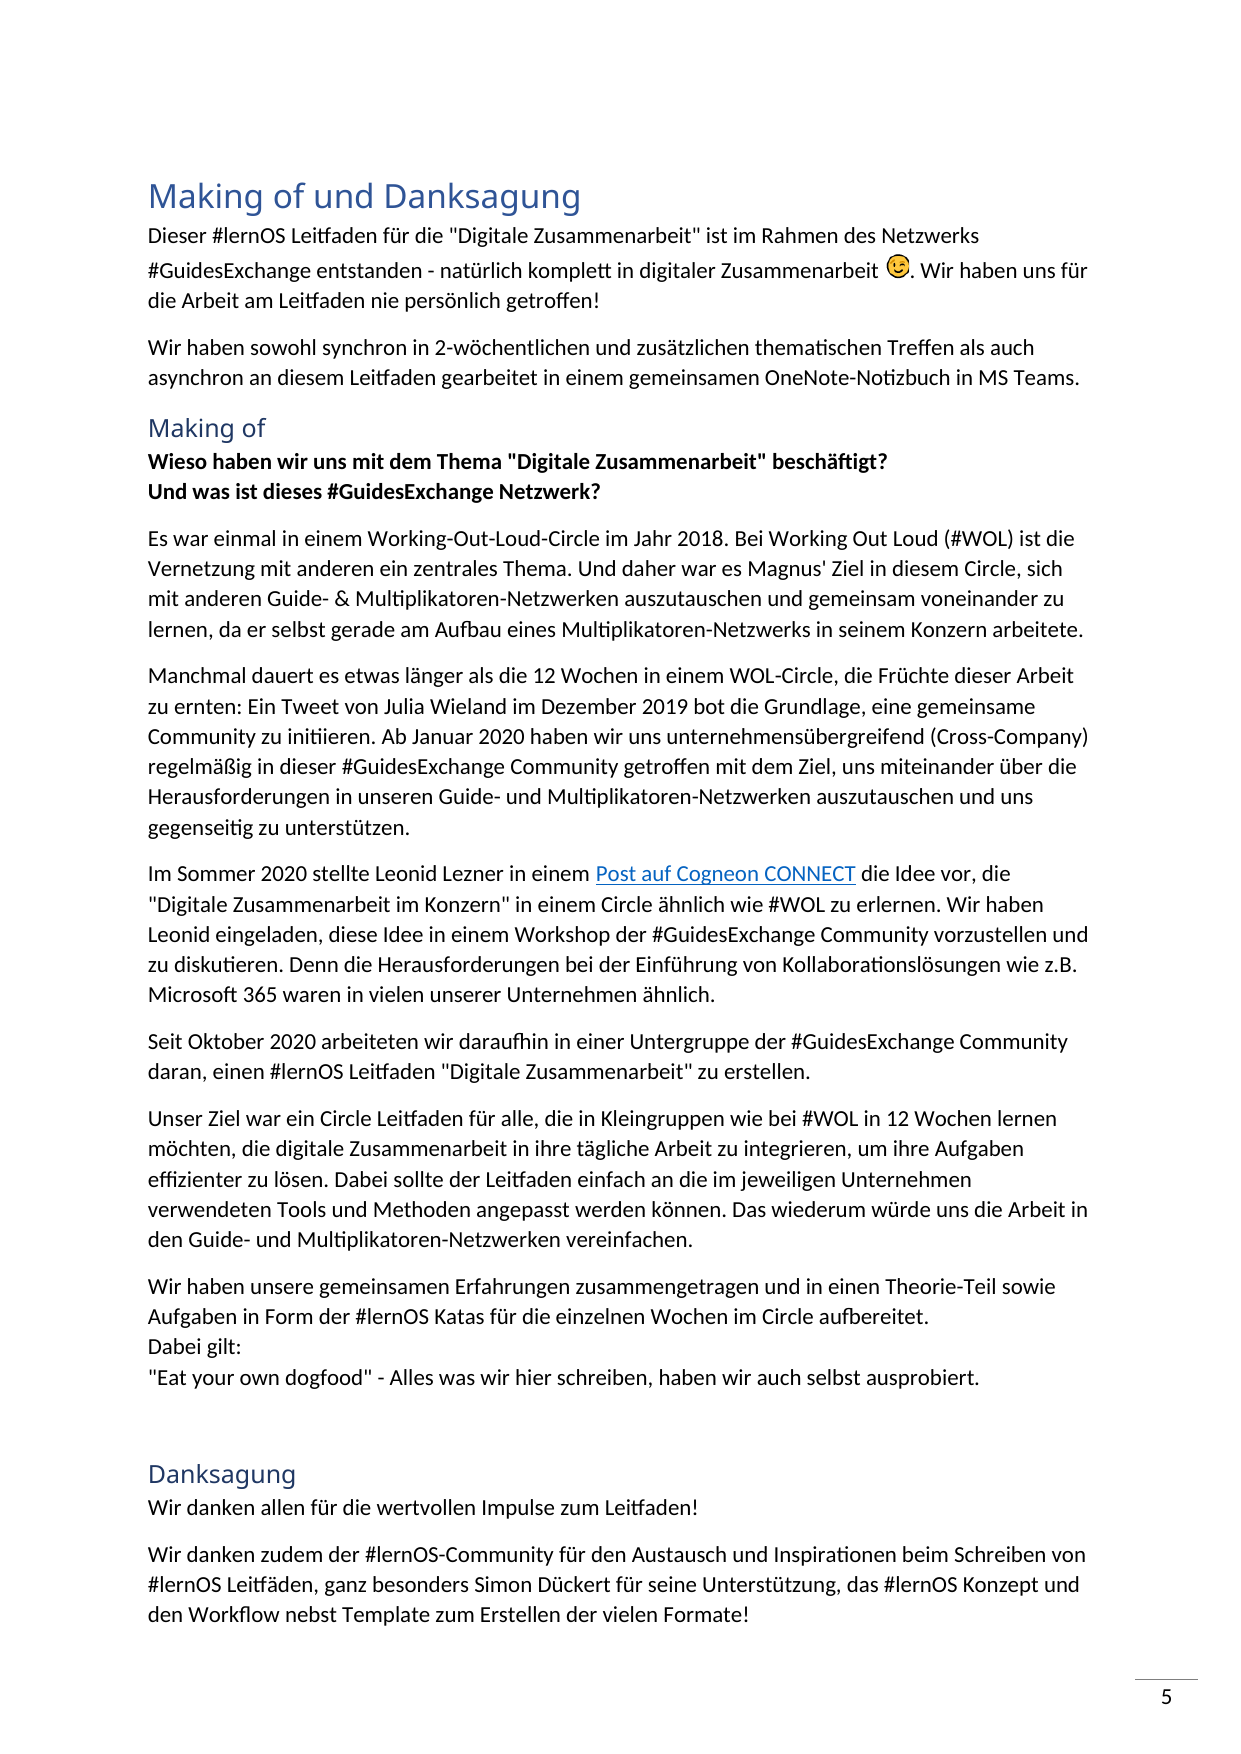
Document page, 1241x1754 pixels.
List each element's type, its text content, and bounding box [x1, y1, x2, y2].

text Wir haben sowohl synchron in 2-wöchentlichen und zusätzlichen thematischen Treffen als auch asynchron an diesem Leitfaden gearbeitet in einem gemeinsamen OneNote-Notizbuch in MS Teams. [148, 333, 1093, 391]
text Unser Ziel war ein Circle Leitfaden für alle, die in Kleingruppen wie bei #WOL in 12 Wochen lernen möchten, die digitale Zusammenarbeit in ihre tägliche Arbeit zu integrieren, um ihre Aufgaben effizienter zu lösen. Dabei sollte der Leitfaden einfach an die im jeweiligen Unternehmen verwendeten Tools und Methoden angepasst werden können. Das wiederum würde uns die Arbeit in den Guide- und Multiplikatoren-Netzwerken vereinfachen. [148, 1104, 1093, 1253]
text Wieso haben wir uns mit dem Thema "Digitale Zusammenarbeit" beschäftigt? Und was ist dieses #GuidesExchange Netzwerk? [148, 447, 1093, 505]
subtitle Making of und Danksagung [148, 173, 1093, 218]
text Es war einmal in einem Working-Out-Loud-Circle im Jahr 2018. Bei Working Out Loud (#WOL) ist die Vernetzung mit anderen ein zentrales Thema. Und daher war es Magnus' Ziel in diesem Circle, sich mit anderen Guide- & Multiplikatoren-Netzwerken auszutauschen und gemeinsam voneinander zu lernen, da er selbst gerade am Aufbau eines Multiplikatoren-Netzwerks in seinem Konzern arbeitete. [148, 524, 1093, 643]
text Wir haben unsere gemeinsamen Erfahrungen zusammengetragen und in einen Theorie-Teil sowie Aufgaben in Form der #lernOS Katas für die einzelnen Wochen im Circle aufbereitet. Dabei gilt: "Eat your own dogfood" - Alles was wir hier schreiben, haben wir auch selbst ausprobiert. [148, 1272, 1093, 1391]
subtitle Making of [148, 410, 1093, 444]
picture [885, 251, 910, 279]
text Wir danken zudem der #lernOS-Community für den Austausch und Inspirationen beim Schreiben von #lernOS Leitfäden, ganz besonders Simon Dückert für seine Unterstützung, das #lernOS Konzept und den Workflow nebst Template zum Erstellen der vielen Formate! [148, 1540, 1093, 1628]
text Im Sommer 2020 stellte Leonid Lezner in einem Post auf Cogneon CONNECT die Idee vor, die "Digitale Zusammenarbeit im Konzern" in einem Circle ähnlich wie #WOL zu erlernen. Wir haben Leonid eingeladen, diese Idee in einem Workshop der #GuidesExchange Community vorzustellen und zu diskutieren. Denn die Herausforderungen bei der Einführung von Kollaborationslösungen wie z.B. Microsoft 365 waren in vielen unserer Unternehmen ähnlich. [148, 859, 1093, 1008]
text Wir danken allen für die wertvollen Impulse zum Leitfaden! [148, 1493, 1093, 1521]
text Seit Oktober 2020 arbeiteten wir daraufhin in einer Untergruppe der #GuidesExchange Community daran, einen #lernOS Leitfaden "Digitale Zusammenarbeit" zu erstellen. [148, 1027, 1093, 1086]
text Manchmal dauert es etwas länger als die 12 Wochen in einem WOL-Circle, die Früchte dieser Arbeit zu ernten: Ein Tweet von Julia Wieland im Dezember 2019 bot die Grundlage, eine gemeinsame Community zu initiieren. Ab Januar 2020 haben wir uns unternehmensübergreifend (Cross-Company) regelmäßig in dieser #GuidesExchange Community getroffen mit dem Ziel, uns miteinander über die Herausforderungen in unseren Guide- und Multiplikatoren-Netzwerken auszutauschen und uns gegenseitig zu unterstützen. [148, 662, 1093, 841]
subtitle Danksagung [148, 1456, 1093, 1491]
text Dieser #lernOS Leitfaden für die "Digitale Zusammenarbeit" ist im Rahmen des Netzwerks #GuidesExchange entstanden - natürlich komplett in digitaler Zusammenarbeit . Wir haben uns für die Arbeit am Leitfaden nie persönlich getroffen! [148, 222, 1093, 314]
